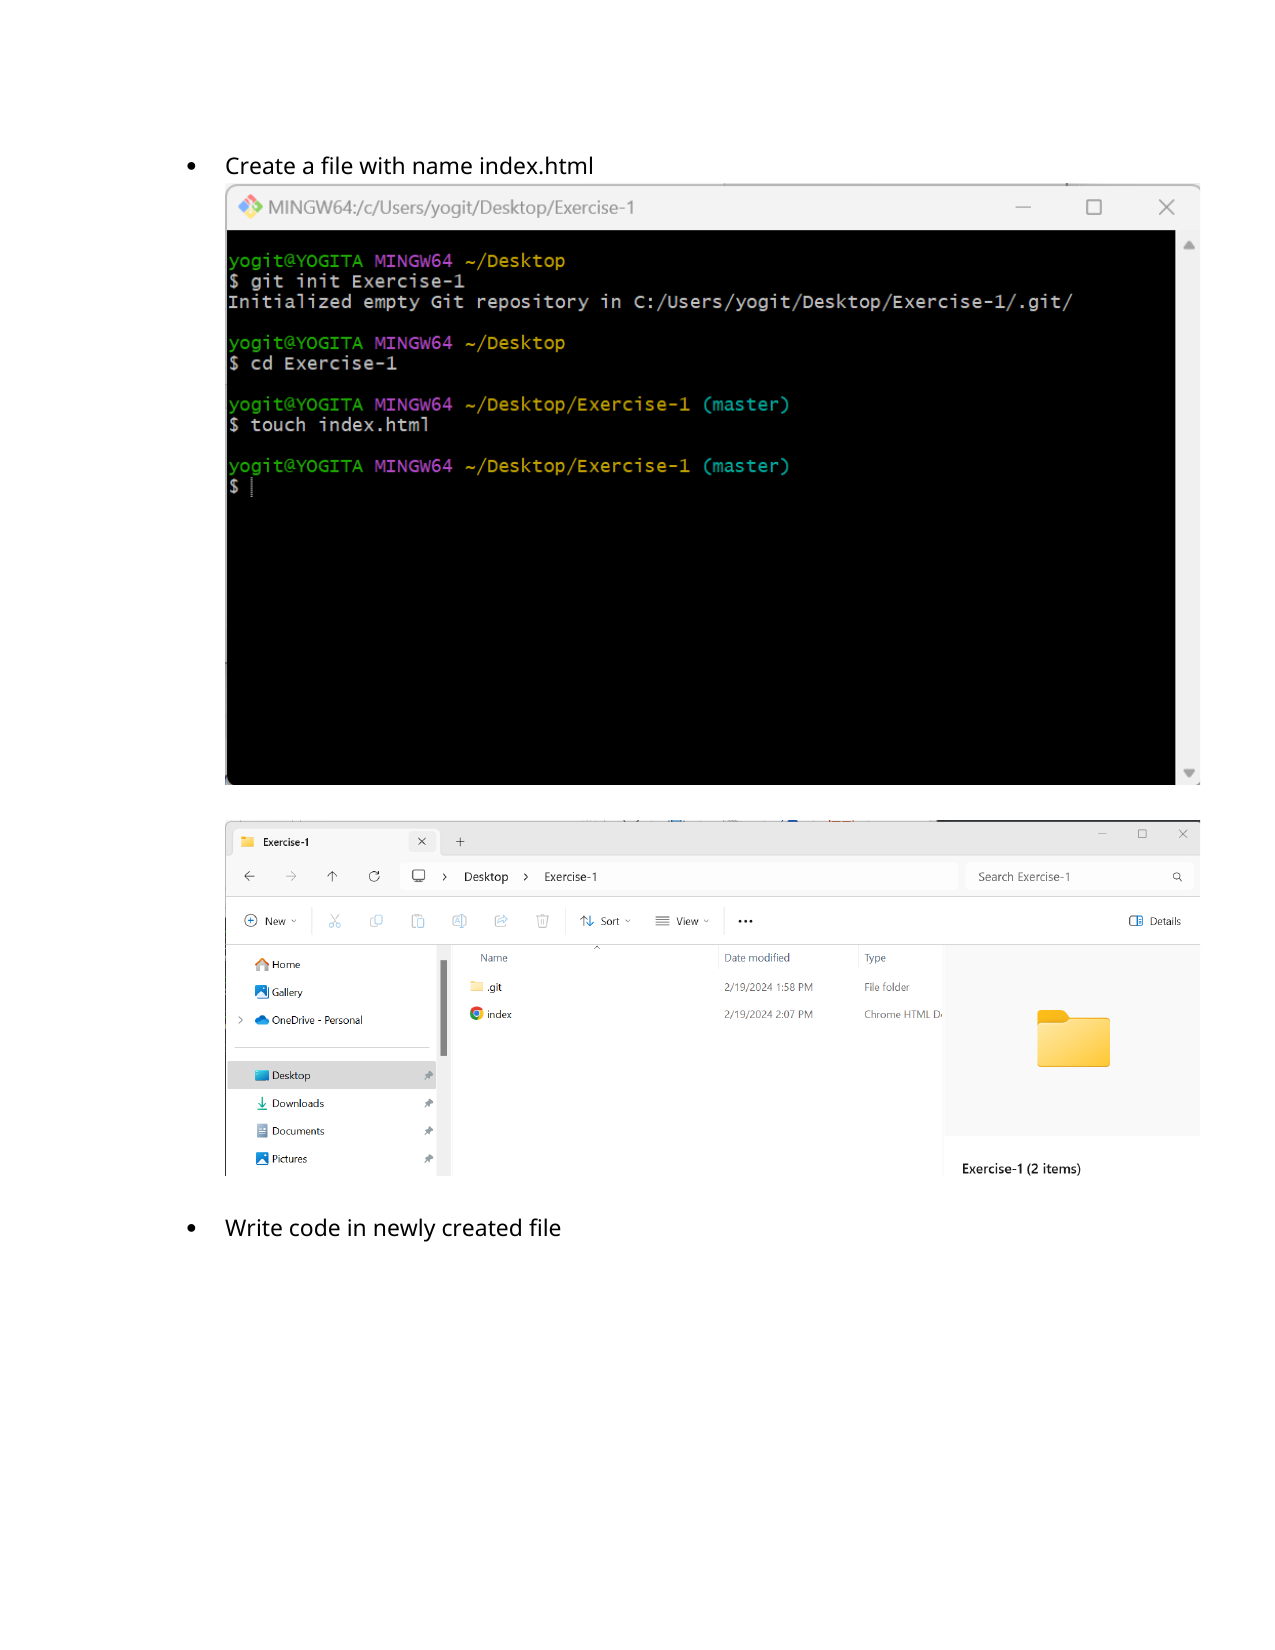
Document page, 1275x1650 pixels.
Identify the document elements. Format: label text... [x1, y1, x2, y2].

list Write code in newly created file [187, 1212, 1125, 1243]
list Create a file with name index.html [187, 150, 1125, 181]
picture [225, 820, 1200, 1176]
picture [225, 183, 1200, 785]
